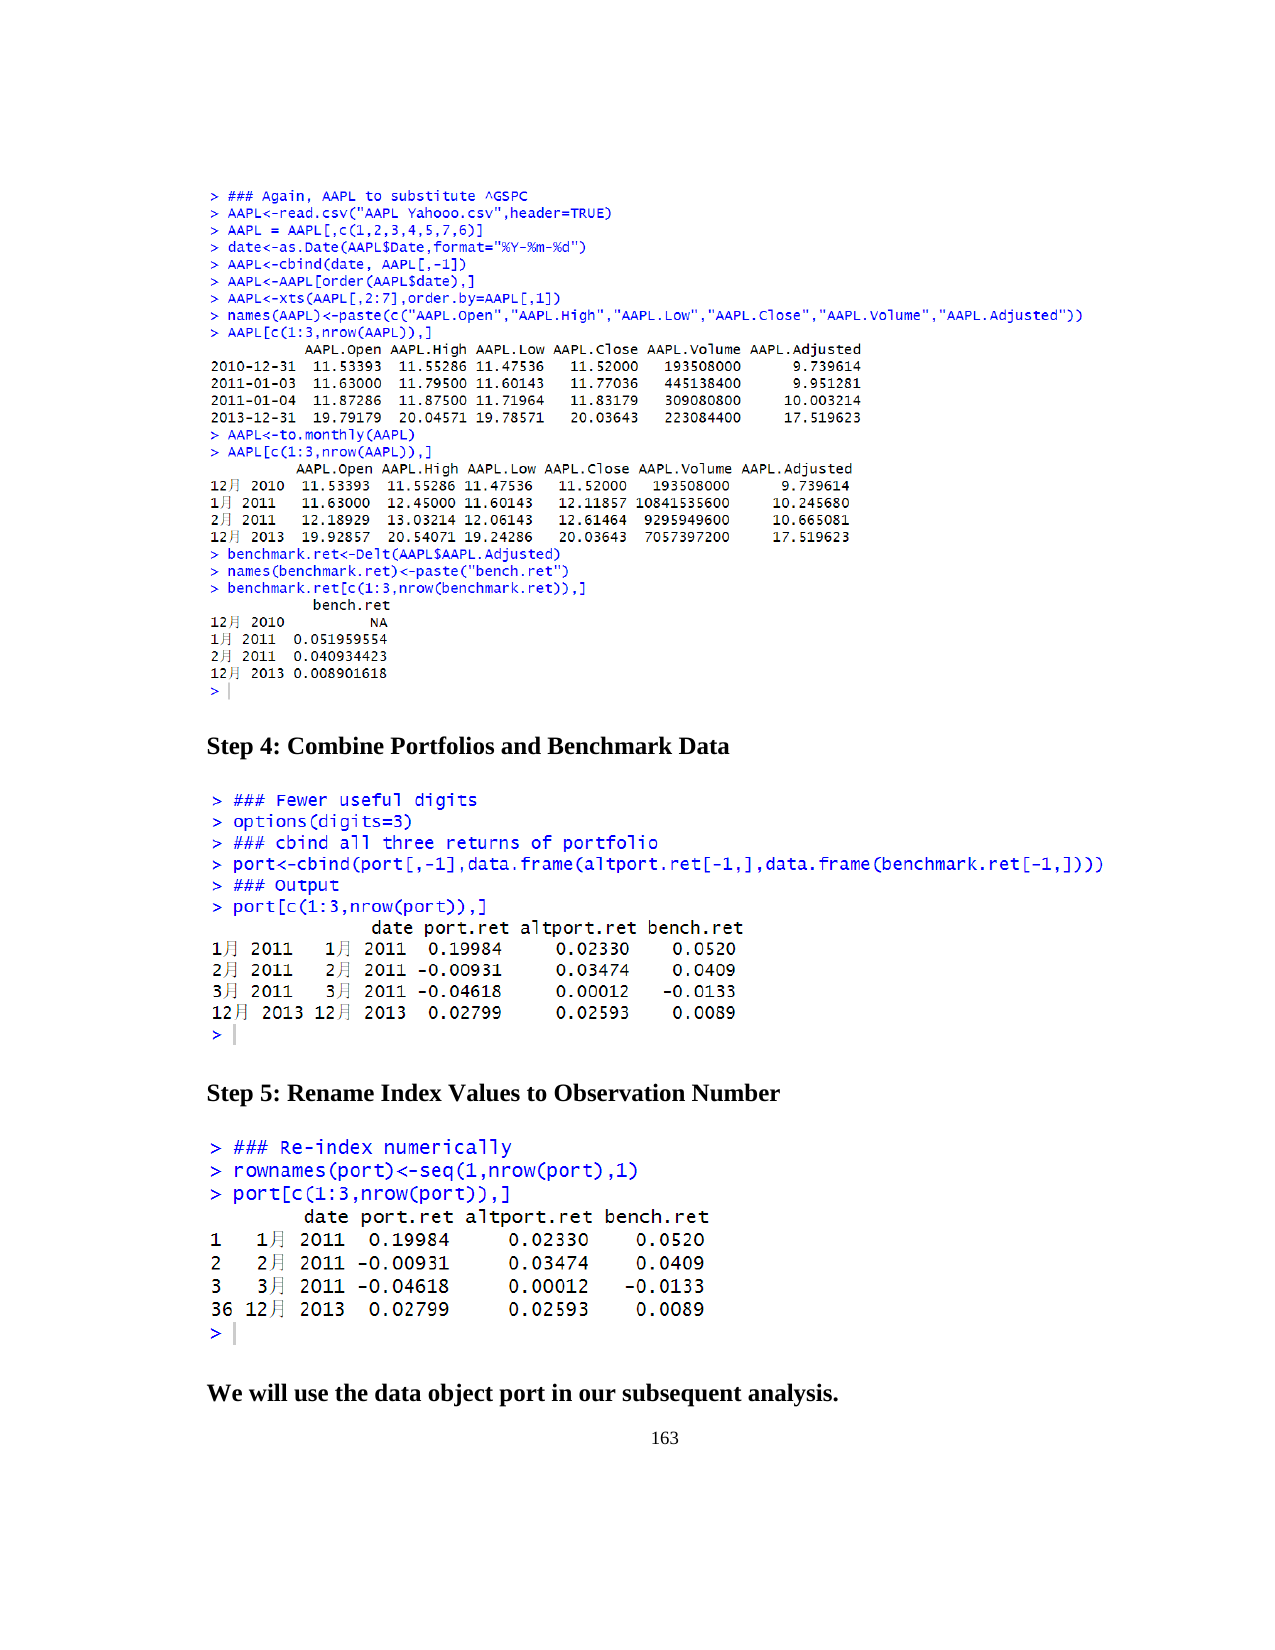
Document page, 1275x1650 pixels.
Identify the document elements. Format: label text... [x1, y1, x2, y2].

picture [206, 189, 1091, 702]
text Step 4: Combine Portfolios and Benchmark Data [156, 731, 1135, 759]
text We will use the data object port in our subsequent analysis. [156, 1378, 1135, 1407]
picture [206, 788, 1108, 1050]
text Step 5: Rename Index Values to Observation Number [156, 1078, 1135, 1107]
picture [206, 1135, 715, 1350]
